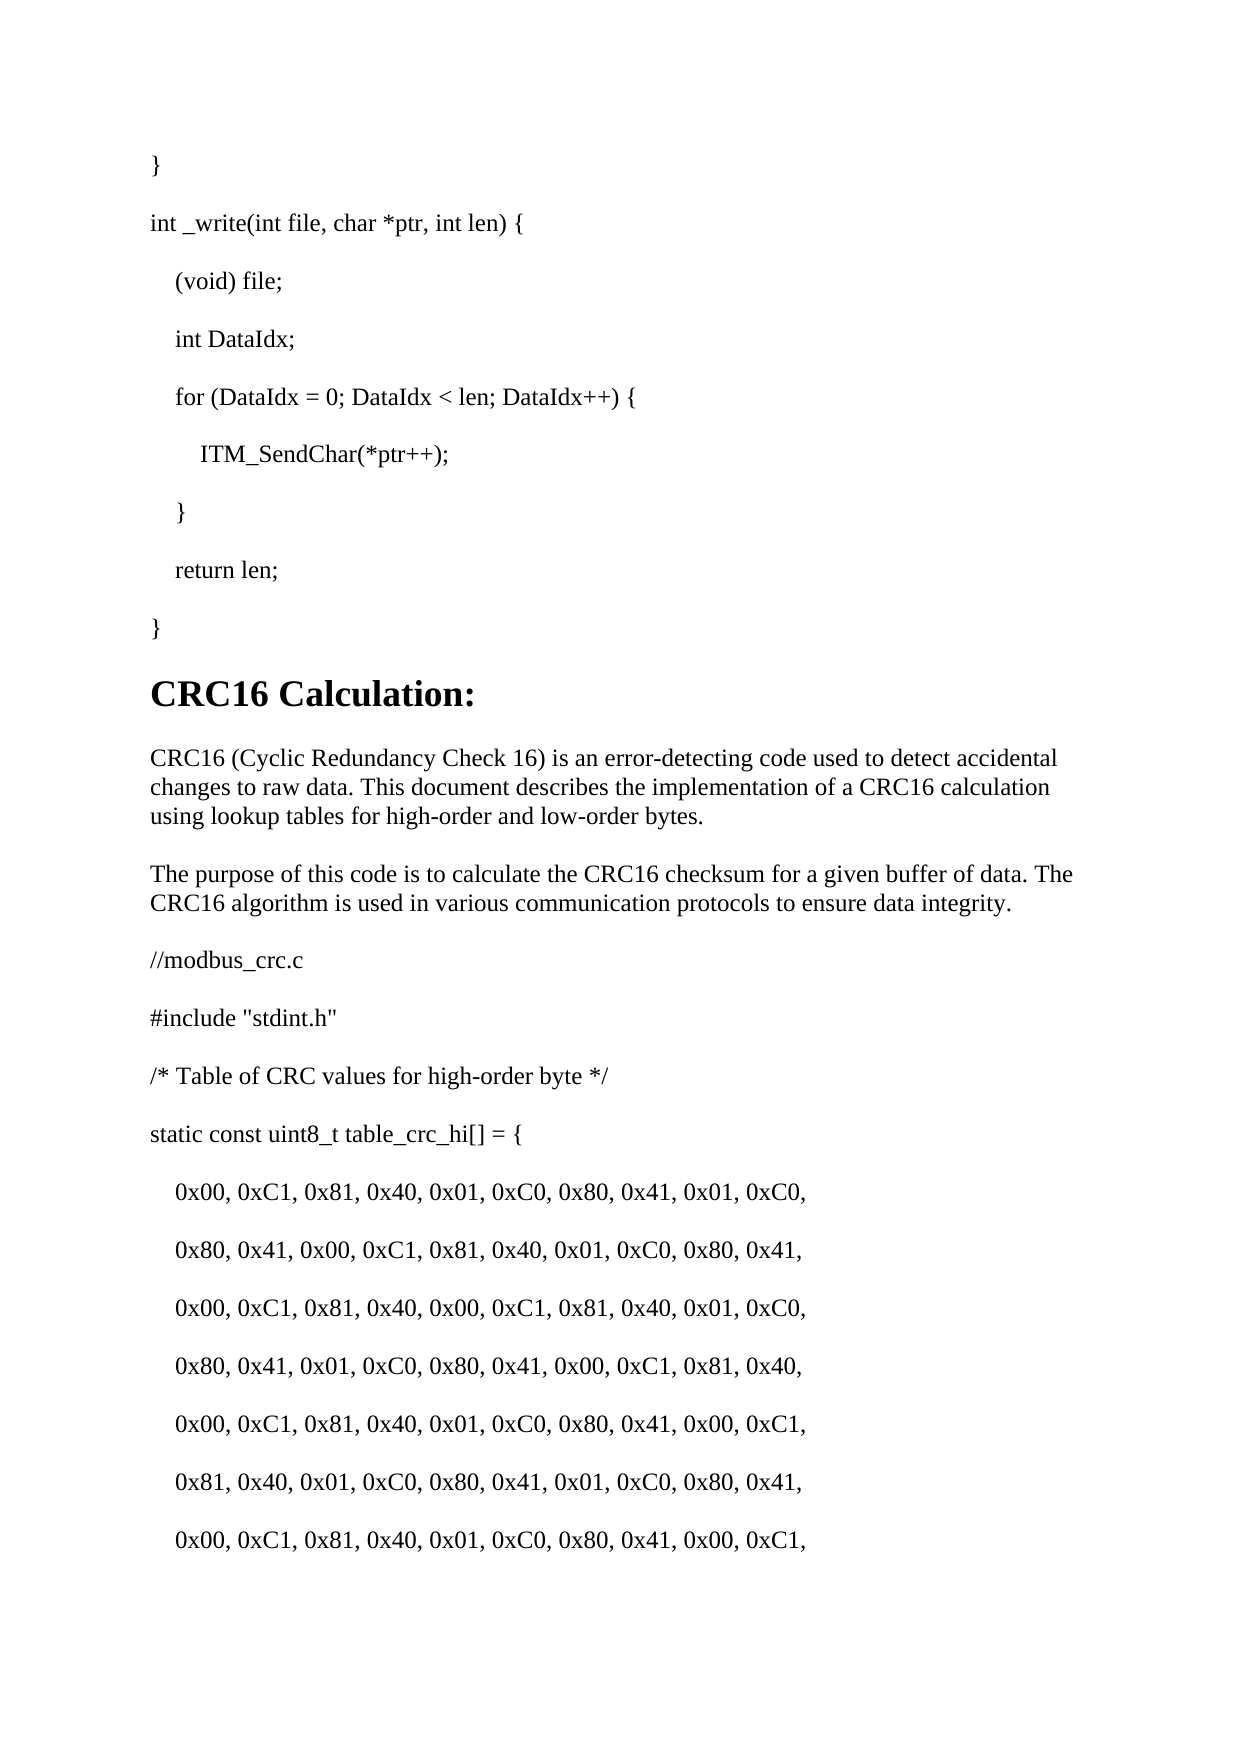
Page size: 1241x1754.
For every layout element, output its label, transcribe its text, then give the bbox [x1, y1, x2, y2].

text #include "stdint.h" [150, 1003, 1090, 1032]
text } [150, 613, 1090, 642]
text 0x00, 0xC1, 0x81, 0x40, 0x00, 0xC1, 0x81, 0x40, 0x01, 0xC0, [150, 1293, 1090, 1322]
text 0x00, 0xC1, 0x81, 0x40, 0x01, 0xC0, 0x80, 0x41, 0x00, 0xC1, [150, 1525, 1090, 1553]
text } [150, 150, 1090, 179]
text 0x00, 0xC1, 0x81, 0x40, 0x01, 0xC0, 0x80, 0x41, 0x00, 0xC1, [150, 1409, 1090, 1438]
text } [150, 497, 1090, 526]
text return len; [150, 555, 1090, 584]
text for (DataIdx = 0; DataIdx < len; DataIdx++) { [150, 382, 1090, 410]
text 0x80, 0x41, 0x01, 0xC0, 0x80, 0x41, 0x00, 0xC1, 0x81, 0x40, [150, 1351, 1090, 1380]
text int DataIdx; [150, 324, 1090, 352]
text static const uint8_t table_crc_hi[] = { [150, 1119, 1090, 1148]
text ITM_SendChar(*ptr++); [150, 439, 1090, 468]
text (void) file; [150, 266, 1090, 294]
text 0x00, 0xC1, 0x81, 0x40, 0x01, 0xC0, 0x80, 0x41, 0x01, 0xC0, [150, 1177, 1090, 1206]
text 0x81, 0x40, 0x01, 0xC0, 0x80, 0x41, 0x01, 0xC0, 0x80, 0x41, [150, 1467, 1090, 1496]
text /* Table of CRC values for high-order byte */ [150, 1061, 1090, 1090]
text 0x80, 0x41, 0x00, 0xC1, 0x81, 0x40, 0x01, 0xC0, 0x80, 0x41, [150, 1235, 1090, 1264]
text CRC16 (Cyclic Redundancy Check 16) is an error-detecting code used to detect accidental changes to raw data. This document describes the implementation of a CRC16 calculation using lookup tables for high-order and low-order bytes. [150, 743, 1090, 830]
text The purpose of this code is to calculate the CRC16 checksum for a given buffer of data. The CRC16 algorithm is used in various communication protocols to ensure data integrity. [150, 859, 1090, 916]
text CRC16 Calculation: [150, 671, 1090, 714]
text //modbus_crc.c [150, 946, 1090, 974]
text int _write(int file, char *ptr, int len) { [150, 208, 1090, 237]
